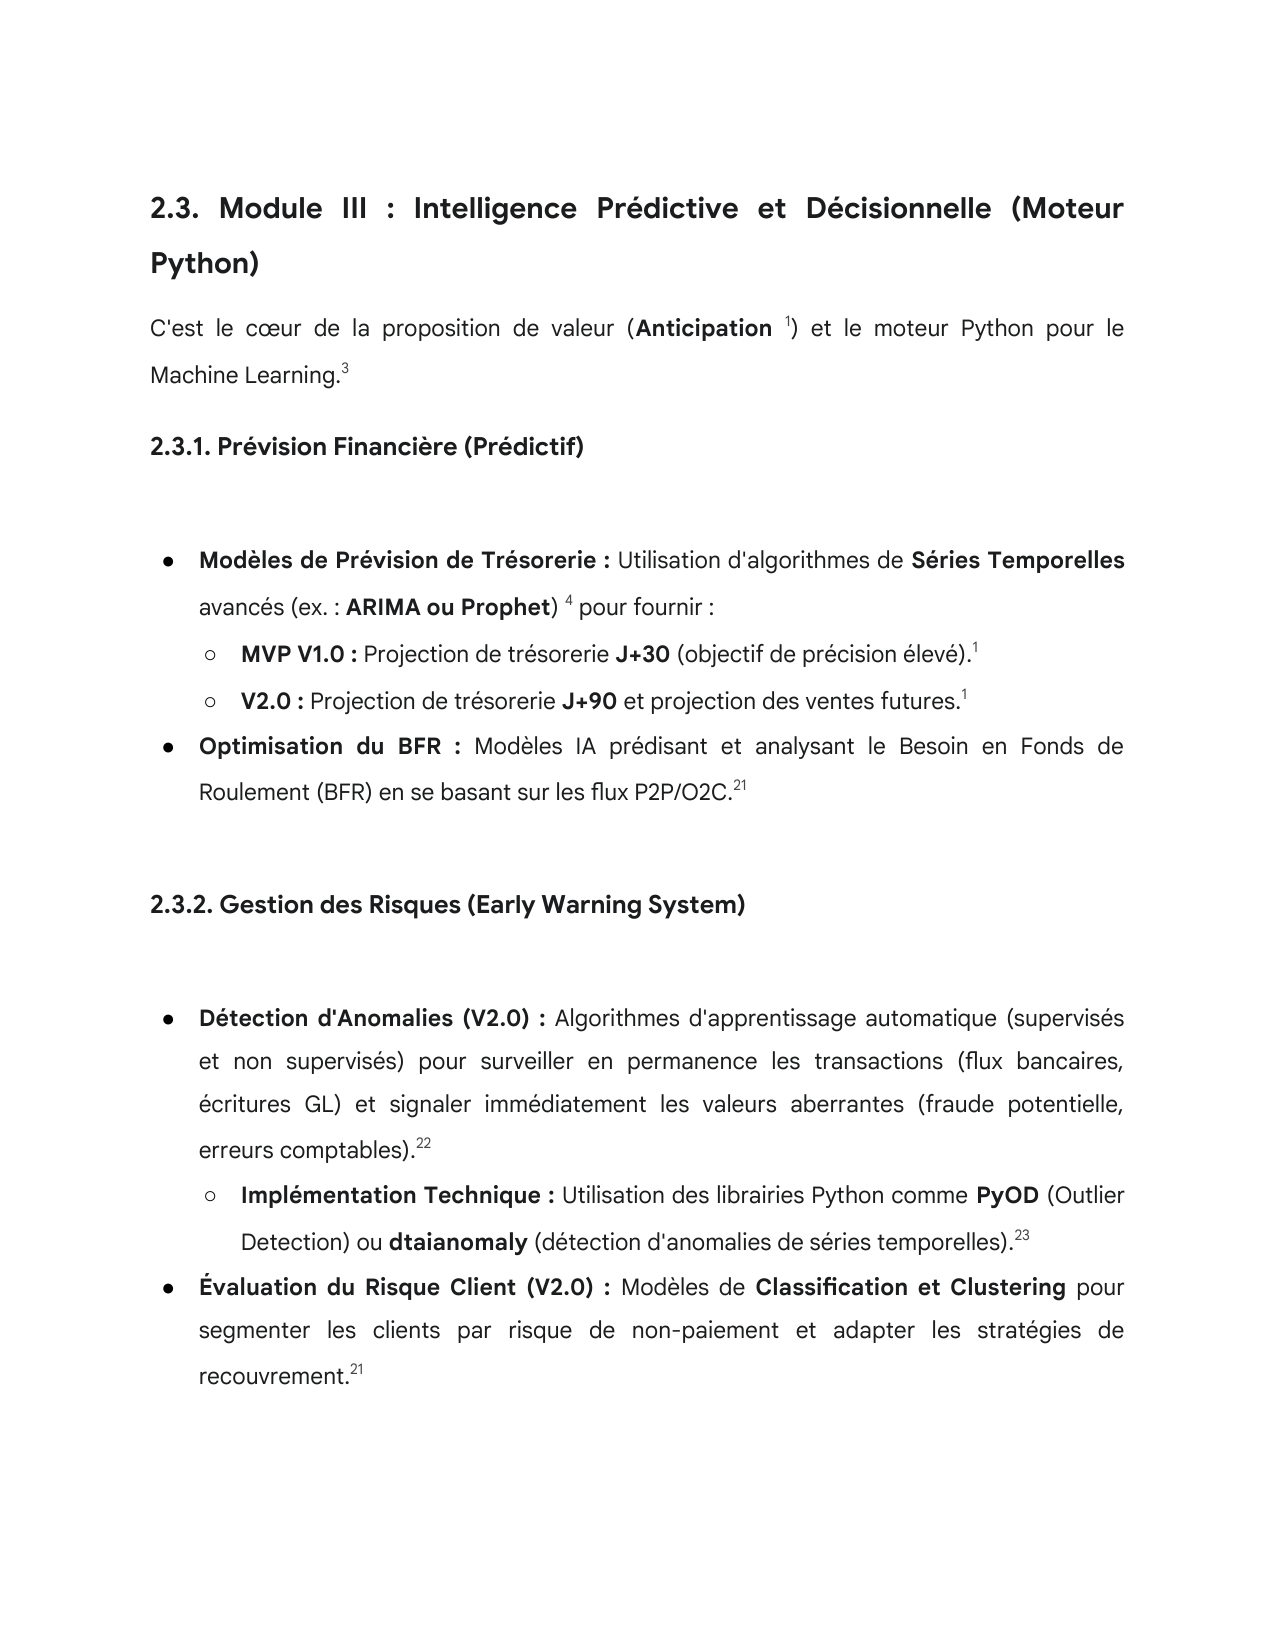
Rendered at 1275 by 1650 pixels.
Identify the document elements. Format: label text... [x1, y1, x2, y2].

list MVP V1.0 : Projection de trésorerie J+30 (objectif de précision élevé).1 [203, 638, 1125, 669]
subtitle 2.3.2. Gestion des Risques (Early Warning System) [150, 889, 1125, 920]
text C'est le cœur de la proposition de valeur (Anticipation 1) et le moteur Python pour le Machine Learning.3 [150, 313, 1125, 391]
subtitle 2.3. Module III : Intelligence Prédictive et Décisionnelle (Moteur Python) [150, 191, 1125, 282]
list V2.0 : Projection de trésorerie J+90 et projection des ventes futures.1 [203, 685, 1125, 716]
list Évaluation du Risque Client (V2.0) : Modèles de Classification et Clustering pour segmenter les clients par risque de non-paiement et adapter les stratégies de recouvrement.21 [161, 1273, 1125, 1392]
list Détection d'Anomalies (V2.0) : Algorithmes d'apprentissage automatique (supervisés et non supervisés) pour surveiller en permanence les transactions (flux bancaires, écritures GL) et signaler immédiatement les valeurs aberrantes (fraude potentielle, erreurs comptables).22 [161, 1004, 1125, 1166]
list Implémentation Technique : Utilisation des librairies Python comme PyOD (Outlier Detection) ou dtaianomaly (détection d'anomalies de séries temporelles).23 [203, 1182, 1125, 1257]
list Optimisation du BFR : Modèles IA prédisant et analysant le Besoin en Fonds de Roulement (BFR) en se basant sur les flux P2P/O2C.21 [161, 732, 1125, 808]
list Modèles de Prévision de Trésorerie : Utilisation d'algorithmes de Séries Temporelles avancés (ex. : ARIMA ou Prophet) 4 pour fournir : [161, 547, 1125, 622]
subtitle 2.3.1. Prévision Financière (Prédictif) [150, 432, 1125, 463]
